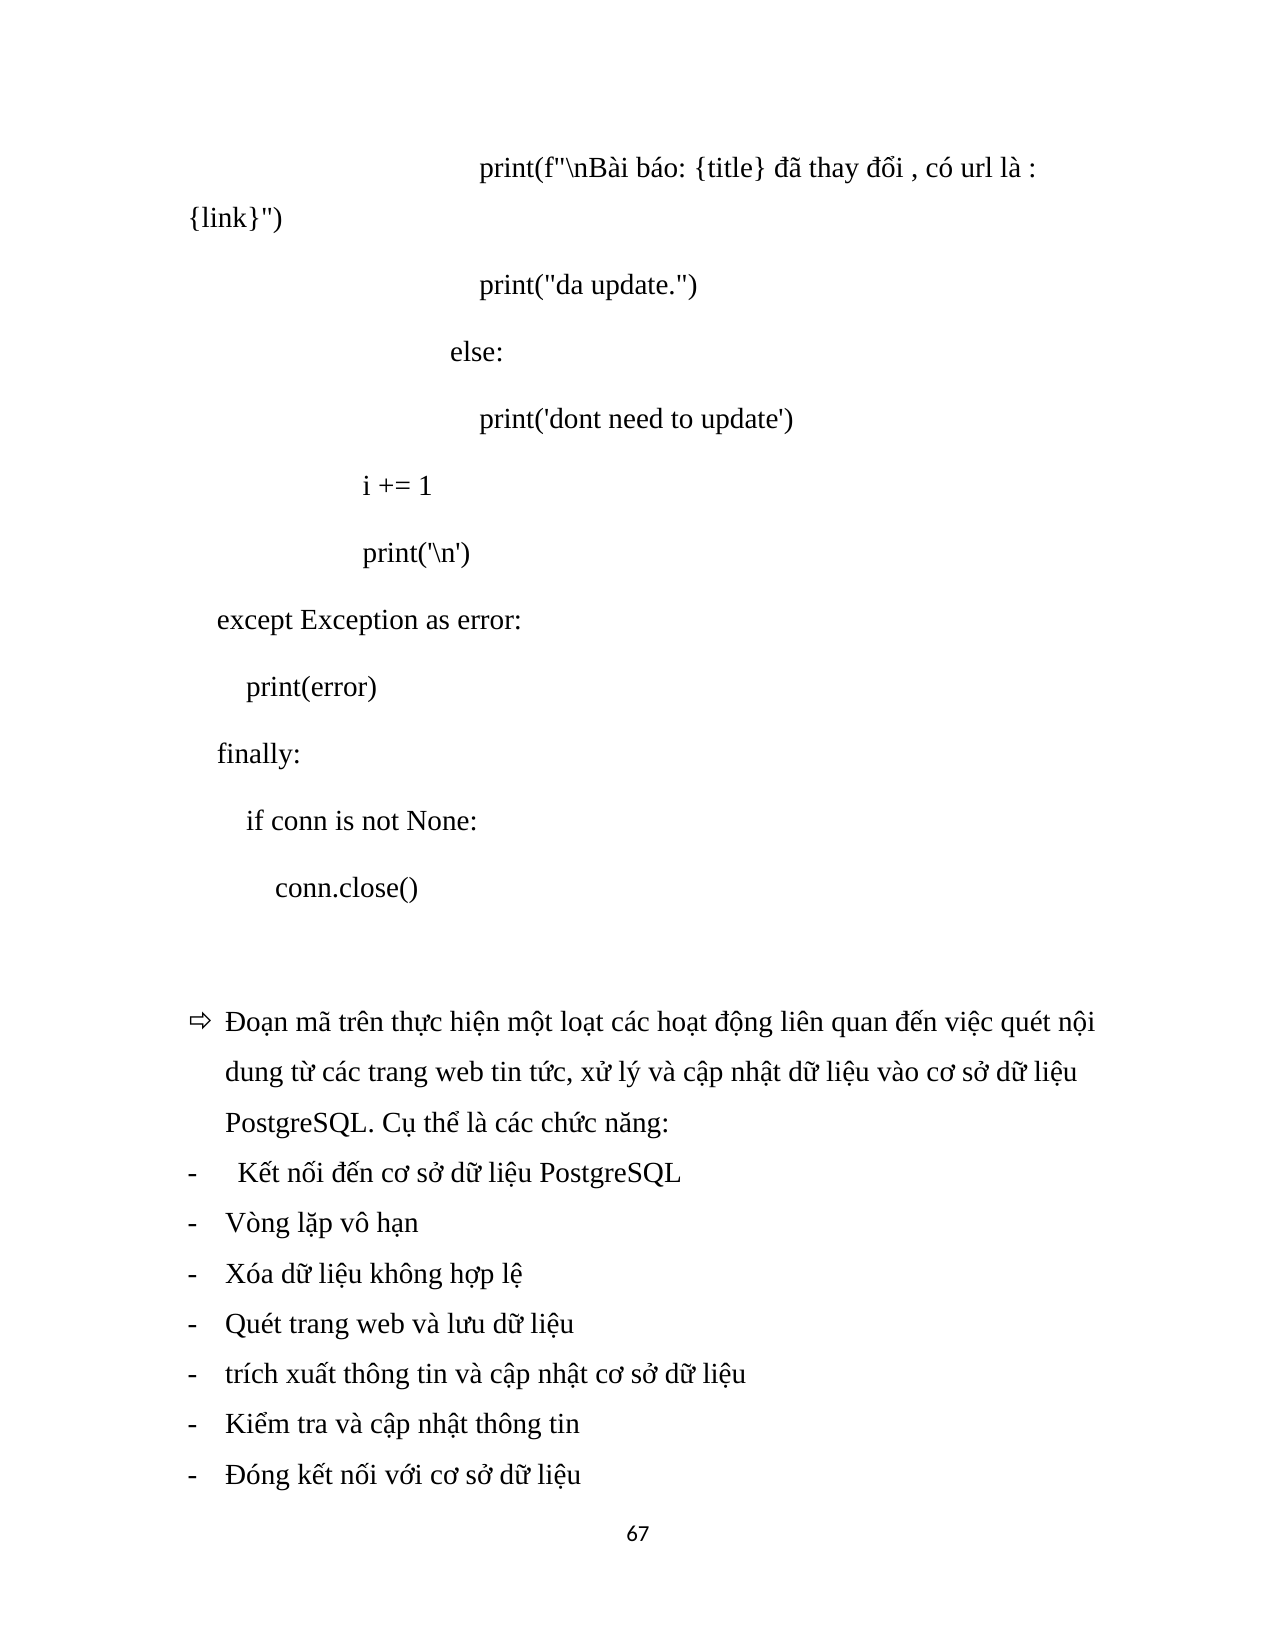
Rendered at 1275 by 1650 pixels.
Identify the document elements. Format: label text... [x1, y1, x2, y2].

text print(f"\nBài báo: {title} đã thay đổi , có url là : {link}") [187, 150, 1125, 234]
text except Exception as error: [187, 602, 1125, 636]
text print("da update.") [187, 267, 1125, 301]
list Xóa dữ liệu không hợp lệ [187, 1256, 1125, 1289]
list Đóng kết nối với cơ sở dữ liệu [187, 1457, 1125, 1491]
list Kết nối đến cơ sở dữ liệu PostgreSQL [187, 1155, 1125, 1189]
list Đoạn mã trên thực hiện một loạt các hoạt động liên quan đến việc quét nội dung từ các trang web tin tức, xử lý và cập nhật dữ liệu vào cơ sở dữ liệu PostgreSQL. Cụ thể là các chức năng: [187, 1004, 1125, 1138]
text finally: [187, 736, 1125, 770]
text else: [187, 334, 1125, 368]
text if conn is not None: [187, 803, 1125, 837]
list trích xuất thông tin và cập nhật cơ sở dữ liệu [187, 1356, 1125, 1390]
text print('\n') [187, 535, 1125, 569]
list Kiểm tra và cập nhật thông tin [187, 1407, 1125, 1440]
text conn.close() [187, 870, 1125, 904]
list Quét trang web và lưu dữ liệu [187, 1306, 1125, 1339]
text print('dont need to update') [187, 401, 1125, 435]
text print(error) [187, 669, 1125, 703]
list Vòng lặp vô hạn [187, 1205, 1125, 1239]
text i += 1 [187, 468, 1125, 502]
